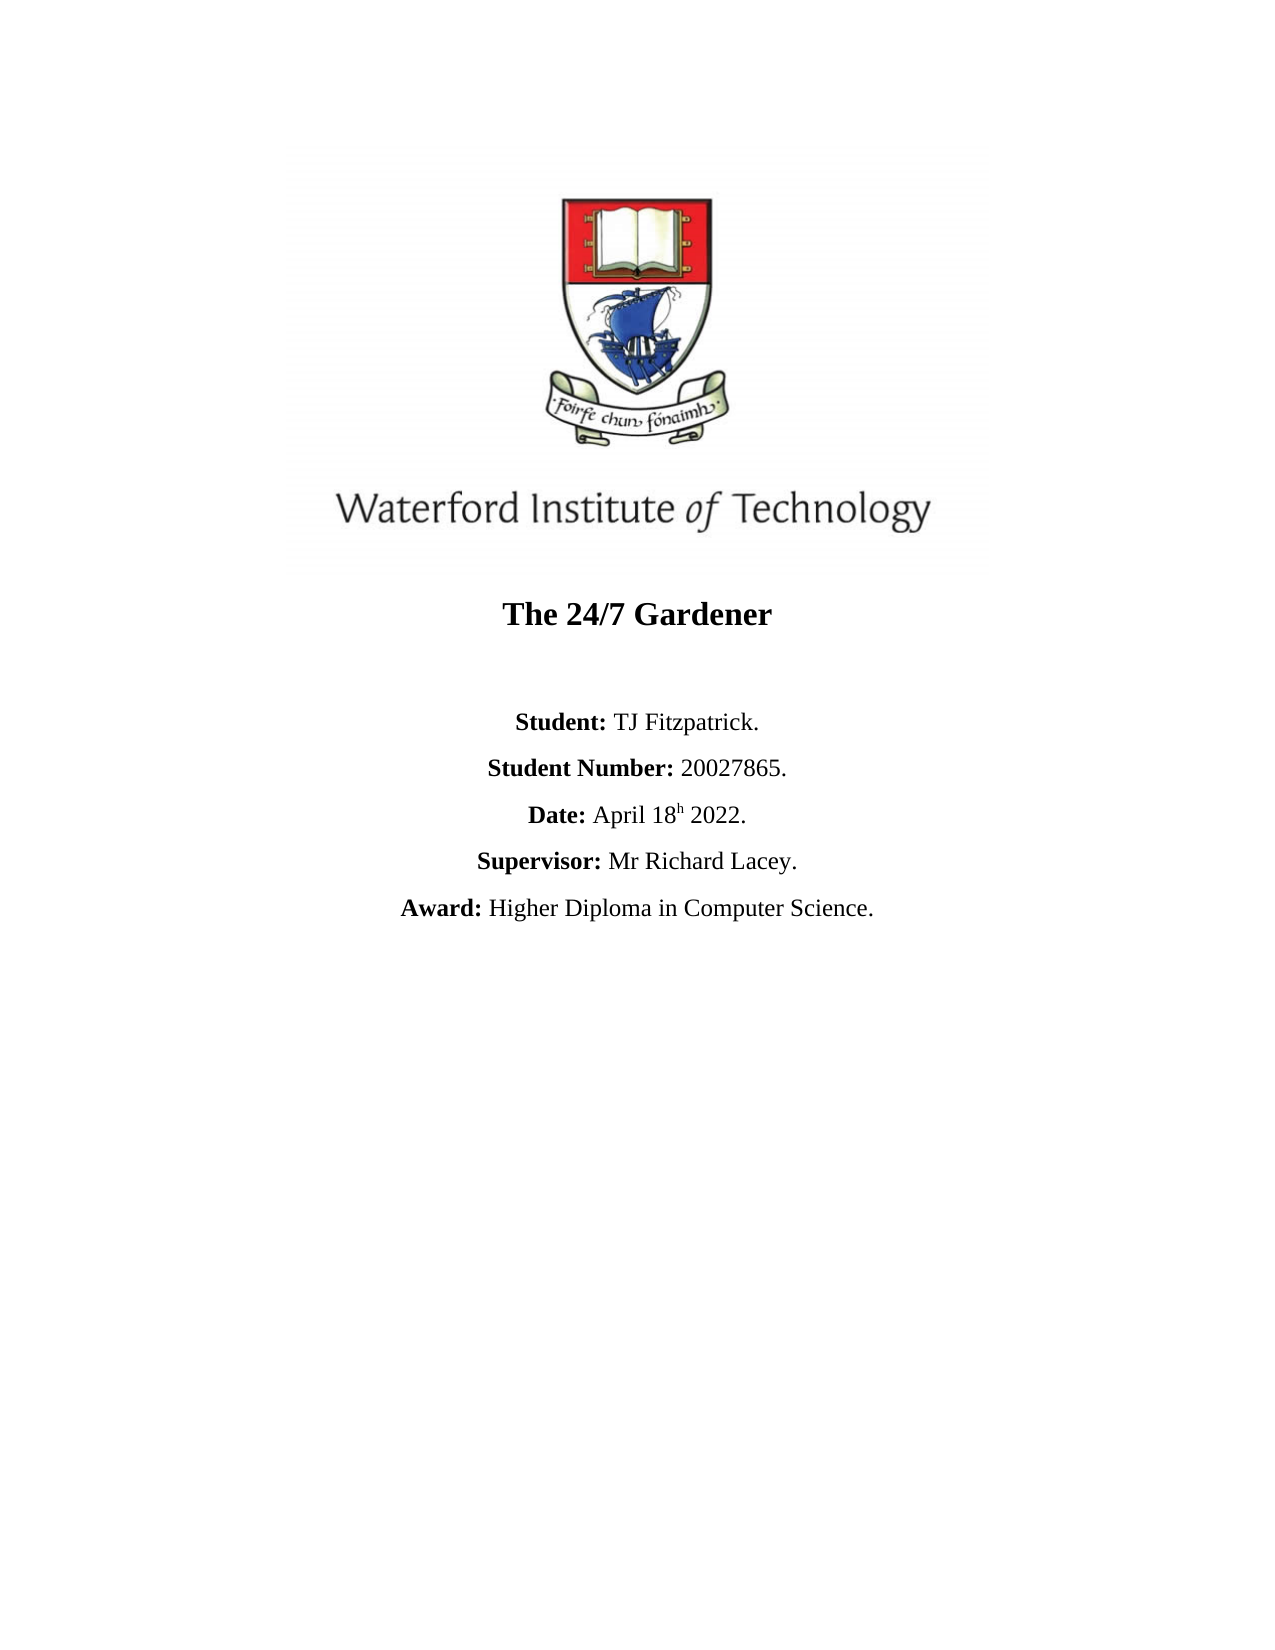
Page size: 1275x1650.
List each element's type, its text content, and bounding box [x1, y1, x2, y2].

text Supervisor: Mr Richard Lacey. [195, 846, 1079, 875]
text Date: April 18h 2022. [195, 800, 1079, 828]
text The 24/7 Gardener [195, 594, 1079, 632]
picture [285, 143, 989, 577]
text Student Number: 20027865. [195, 753, 1079, 782]
text Student: TJ Fitzpatrick. [195, 707, 1079, 736]
text Award: Higher Diploma in Computer Science. [195, 893, 1079, 921]
